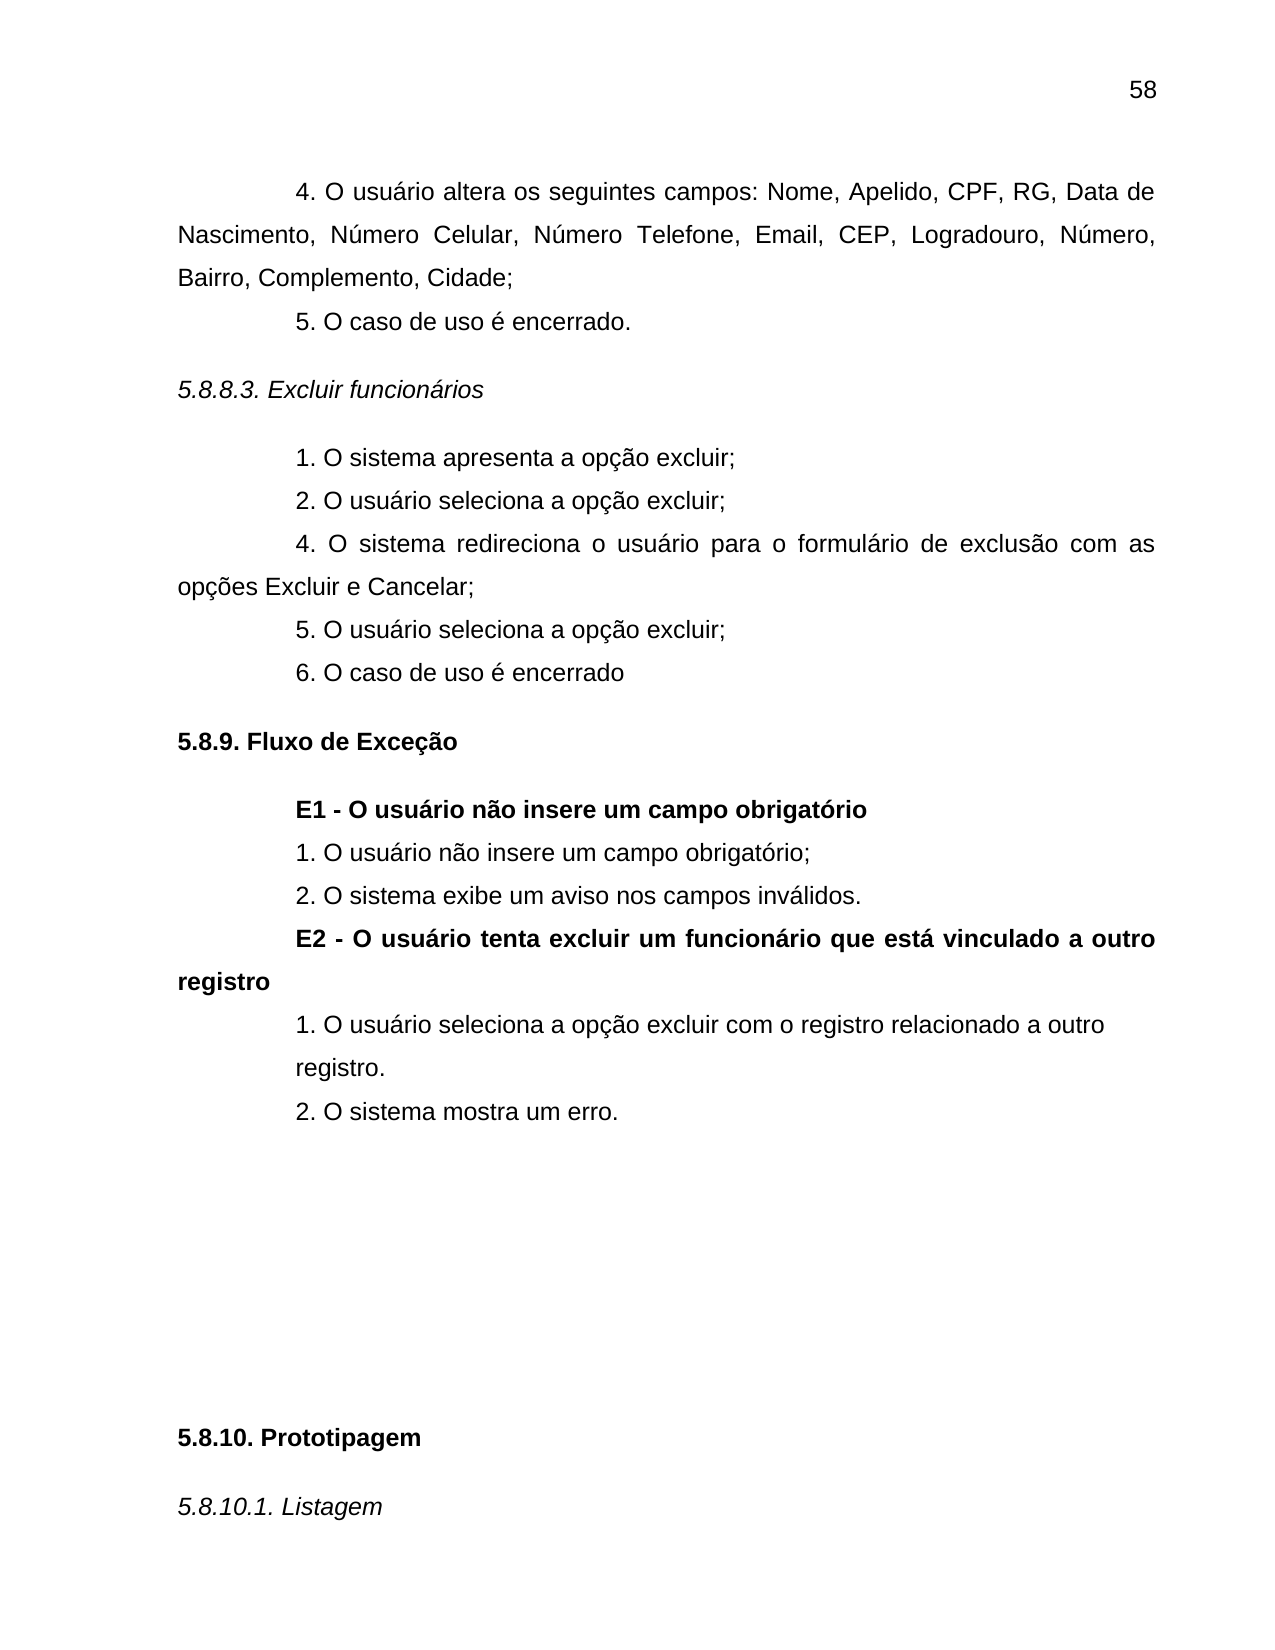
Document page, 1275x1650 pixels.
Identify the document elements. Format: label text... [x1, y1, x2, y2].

text 2. O sistema exibe um aviso nos campos inválidos. [177, 881, 1157, 910]
text 6. O caso de uso é encerrado [177, 658, 1157, 687]
text E1 - O usuário não insere um campo obrigatório [177, 795, 1157, 823]
subtitle 5.8.10. Prototipagem [177, 1423, 1157, 1452]
text 5. O usuário seleciona a opção excluir; [177, 615, 1157, 644]
text 1. O usuário seleciona a opção excluir com o registro relacionado a outro [177, 1010, 1157, 1039]
text 1. O usuário não insere um campo obrigatório; [177, 838, 1157, 867]
text 1. O sistema apresenta a opção excluir; [177, 443, 1157, 472]
list 5.8.8.3. Excluir funcionários [177, 375, 1157, 403]
text 5. O caso de uso é encerrado. [177, 307, 1157, 335]
text 2. O sistema mostra um erro. [177, 1097, 1157, 1125]
text registro. [177, 1053, 1157, 1082]
list 5.8.10.1. Listagem [177, 1492, 1157, 1520]
subtitle 5.8.9. Fluxo de Exceção [177, 727, 1157, 755]
text 2. O usuário seleciona a opção excluir; [177, 486, 1157, 515]
text E2 - O usuário tenta excluir um funcionário que está vinculado a outro registro [177, 924, 1157, 996]
text 4. O sistema redireciona o usuário para o formulário de exclusão com as opções Excluir e Cancelar; [177, 529, 1157, 601]
